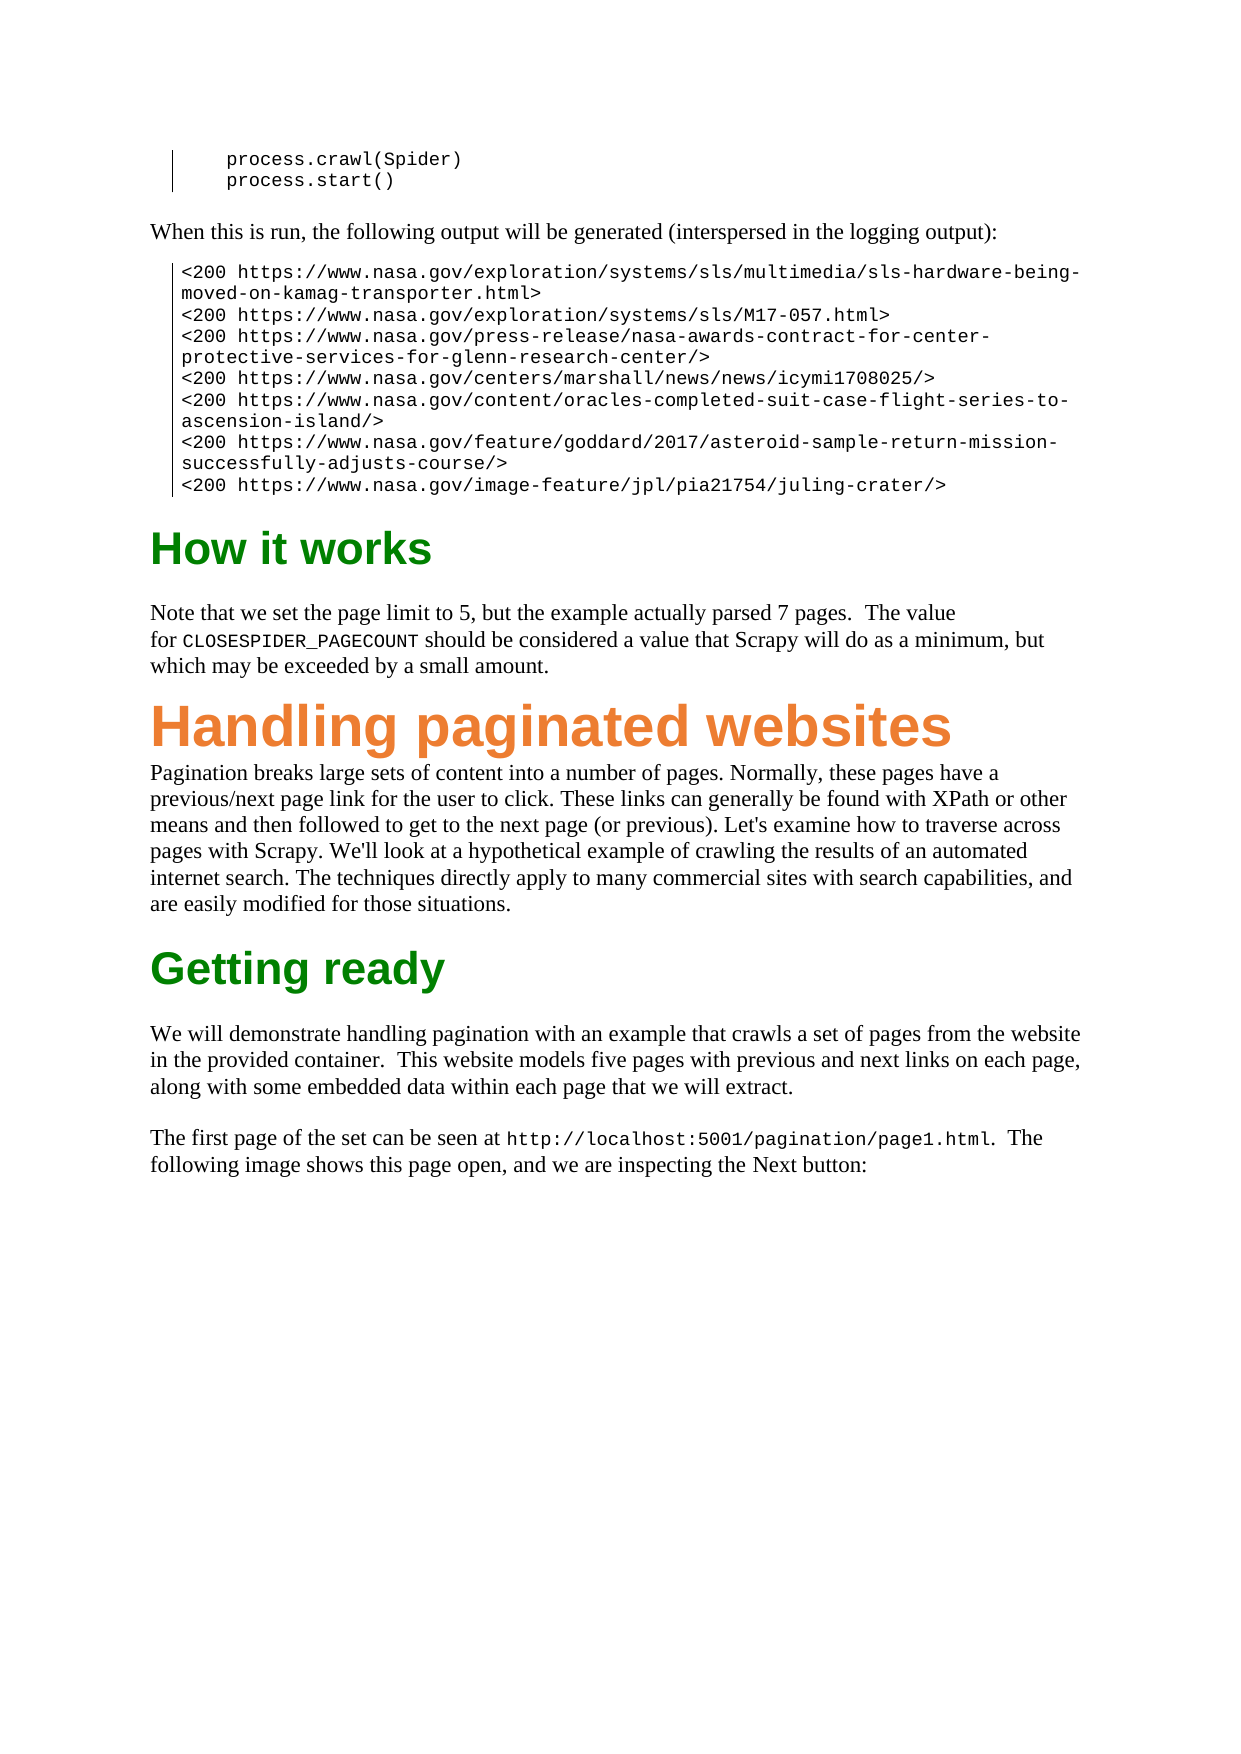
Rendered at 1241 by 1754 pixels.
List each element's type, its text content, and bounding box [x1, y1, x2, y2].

text <200 https://www.nasa.gov/exploration/systems/sls/multimedia/sls-hardware-being-moved-on-kamag-transporter.html> <200 https://www.nasa.gov/exploration/systems/sls/M17-057.html> <200 https://www.nasa.gov/press-release/nasa-awards-contract-for-center-protective-services-for-glenn-research-center/> <200 https://www.nasa.gov/centers/marshall/news/news/icymi1708025/> <200 https://www.nasa.gov/content/oracles-completed-suit-case-flight-series-to-ascension-island/> <200 https://www.nasa.gov/feature/goddard/2017/asteroid-sample-return-mission-successfully-adjusts-course/> <200 https://www.nasa.gov/image-feature/jpl/pia21754/juling-crater/> [173, 263, 1090, 497]
subtitle Getting ready [150, 942, 1090, 994]
subtitle Handling paginated websites [150, 691, 1090, 758]
text Note that we set the page limit to 5, but the example actually parsed 7 pages. The value for CLOSESPIDER_PAGECOUNT should be considered a value that Scrapy will do as a minimum, but which may be exceeded by a small amount. [150, 599, 1090, 679]
text Pagination breaks large sets of content into a number of pages. Normally, these pages have a previous/next page link for the user to click. These links can generally be found with XPath or other means and then followed to get to the next page (or previous). Let's examine how to traverse across pages with Scrapy. We'll look at a hypothetical example of crawling the results of an automated internet search. The techniques directly apply to many commercial sites with search capabilities, and are easily modified for those situations. [150, 758, 1090, 917]
text The first page of the set can be seen at http://localhost:5001/pagination/page1.html. The following image shows this page open, and we are inspecting the Next button: [150, 1124, 1090, 1178]
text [173, 150, 1090, 192]
text We will demonstrate handling pagination with an example that crawls a set of pages from the website in the provided container. This website models five pages with previous and next links on each page, along with some embedded data within each page that we will extract. [150, 1019, 1090, 1099]
text When this is run, the following output will be generated (interspersed in the logging output): [150, 217, 1090, 244]
subtitle How it works [150, 522, 1090, 574]
